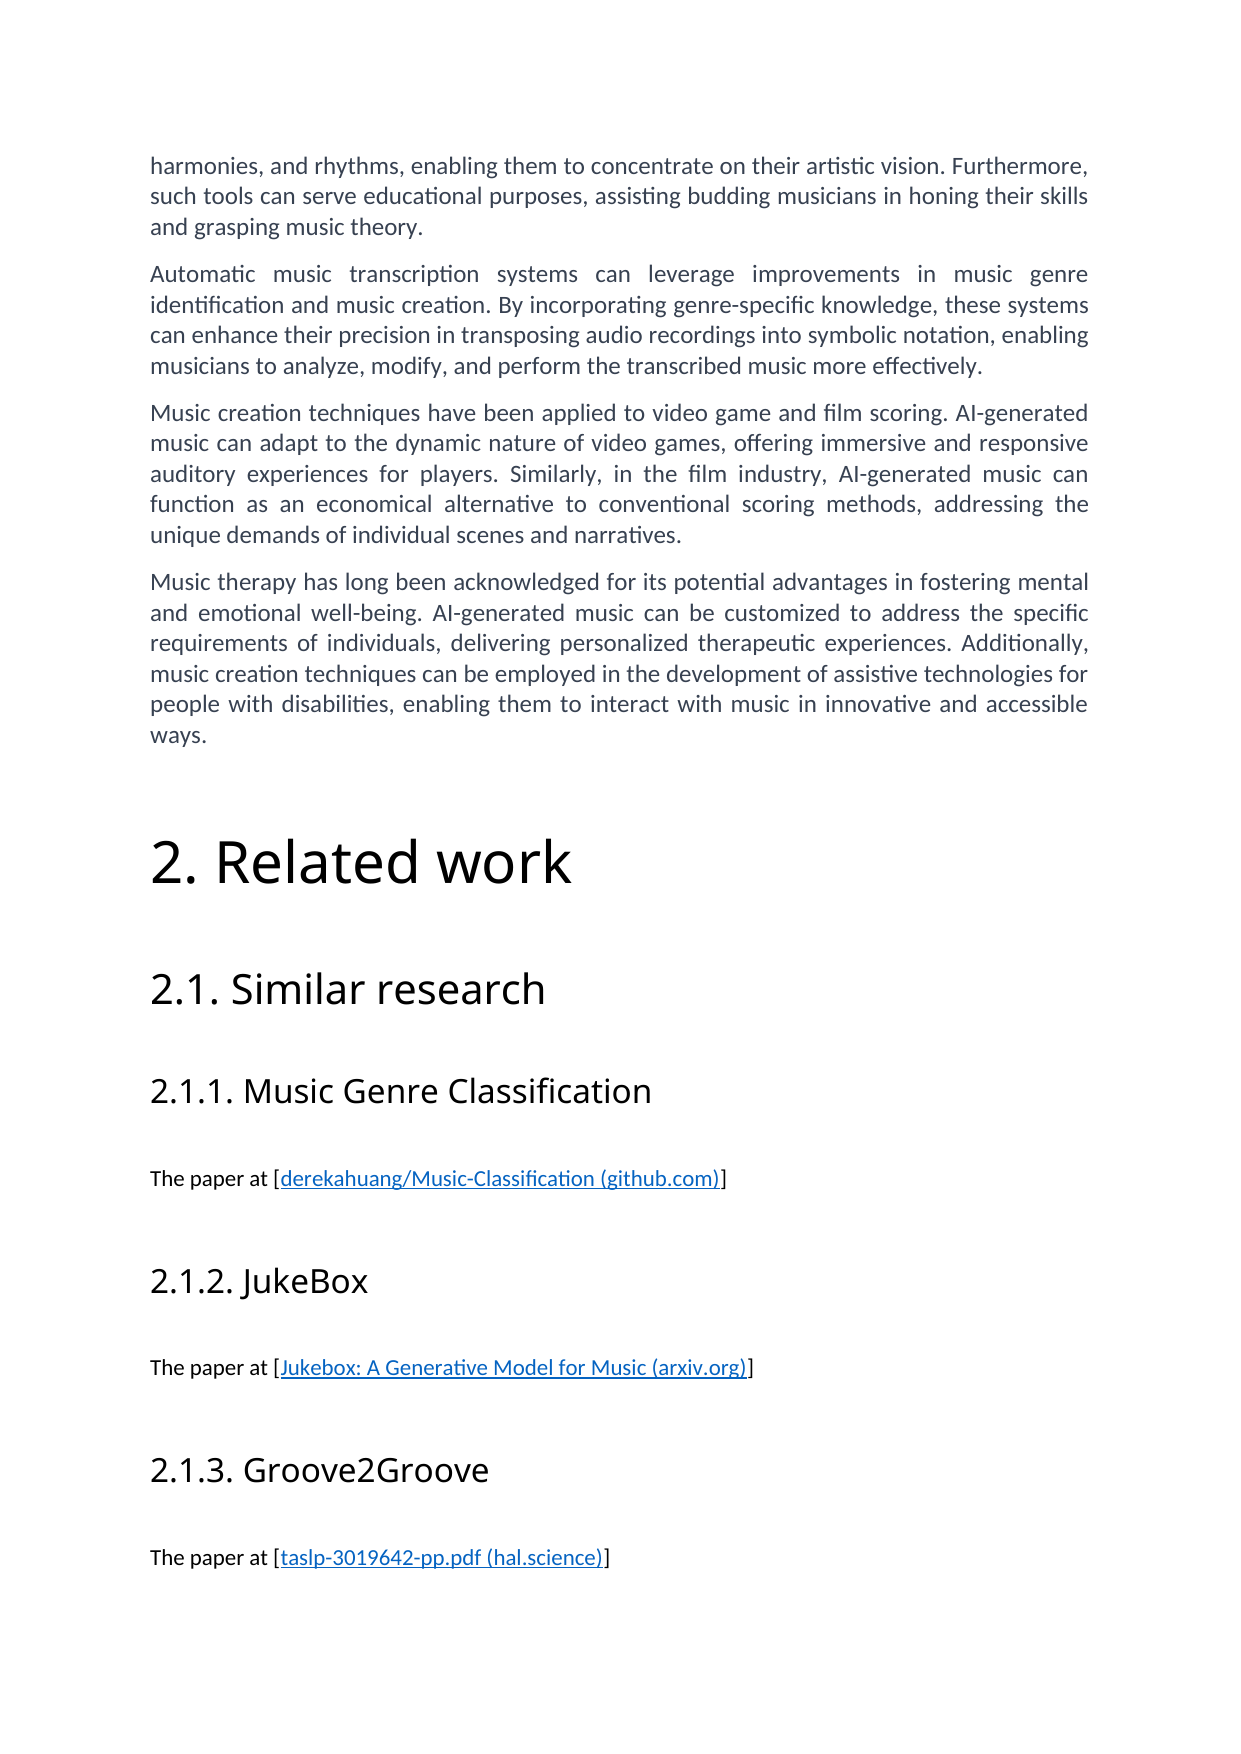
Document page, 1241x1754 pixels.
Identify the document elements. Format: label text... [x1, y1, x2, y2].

subtitle 2.1.3. Groove2Groove [150, 1447, 1090, 1492]
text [150, 150, 1090, 242]
text The paper at [taslp-3019642-pp.pdf (hal.science)] [150, 1543, 1090, 1571]
subtitle 2.1. Similar research [150, 960, 1090, 1016]
text The paper at [derekahuang/Music-Classification (github.com)] [150, 1164, 1090, 1192]
text The paper at [Jukebox: A Generative Model for Music (arxiv.org)] [150, 1353, 1090, 1381]
subtitle 2.1.2. JukeBox [150, 1257, 1090, 1303]
subtitle 2.1.1. Music Genre Classification [150, 1068, 1090, 1113]
text Music therapy has long been acknowledged for its potential advantages in fostering mental and emotional well-being. AI-generated music can be customized to address the specific requirements of individuals, delivering personalized therapeutic experiences. Additionally, music creation techniques can be employed in the development of assistive technologies for people with disabilities, enabling them to interact with music in innovative and accessible ways. [150, 566, 1090, 749]
subtitle 2. Related work [150, 822, 1090, 901]
text Music creation techniques have been applied to video game and film scoring. AI-generated music can adapt to the dynamic nature of video games, offering immersive and responsive auditory experiences for players. Similarly, in the film industry, AI-generated music can function as an economical alternative to conventional scoring methods, addressing the unique demands of individual scenes and narratives. [150, 397, 1090, 549]
text Automatic music transcription systems can leverage improvements in music genre identification and music creation. By incorporating genre-specific knowledge, these systems can enhance their precision in transposing audio recordings into symbolic notation, enabling musicians to analyze, modify, and perform the transcribed music more effectively. [150, 258, 1090, 380]
